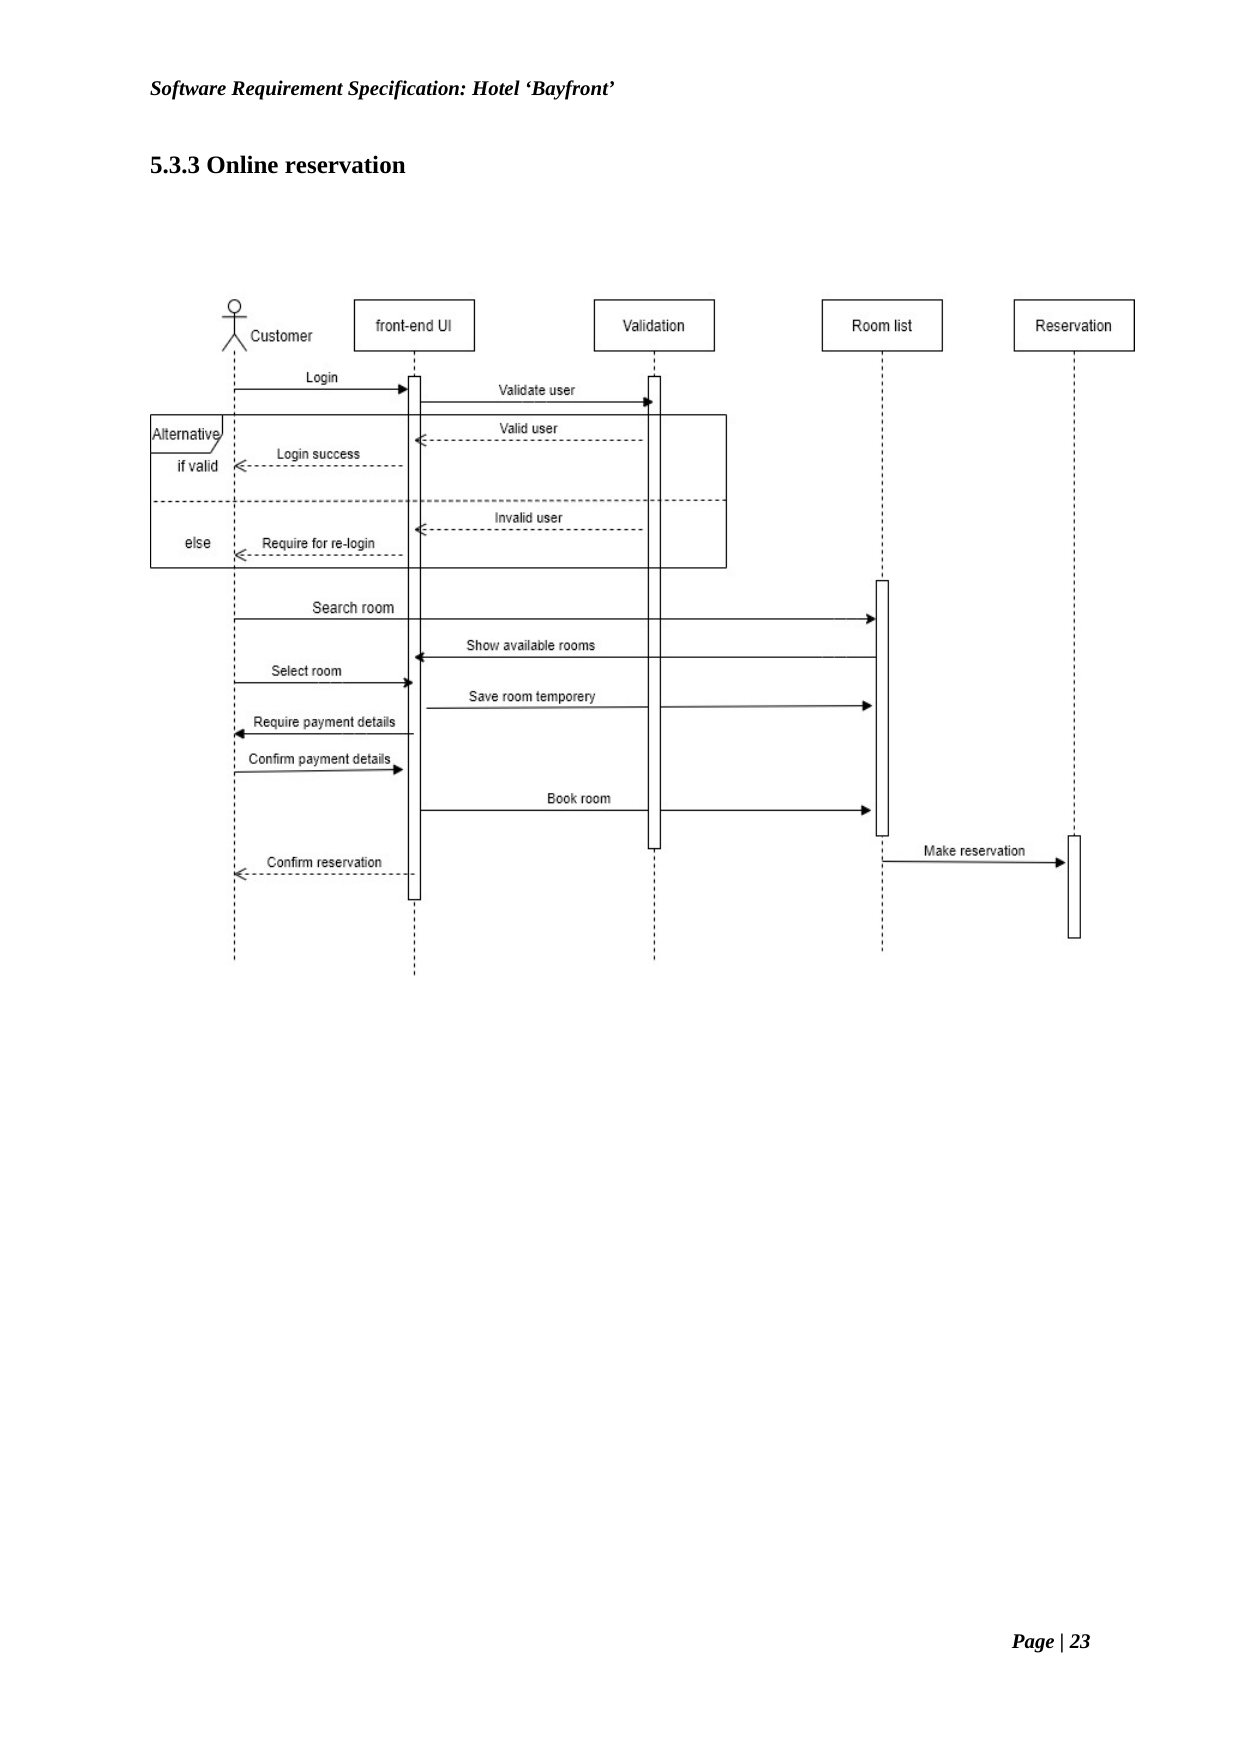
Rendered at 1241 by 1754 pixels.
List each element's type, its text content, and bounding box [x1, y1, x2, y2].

text 5.3.3 Online reservation [150, 150, 1090, 181]
picture [150, 181, 1135, 977]
